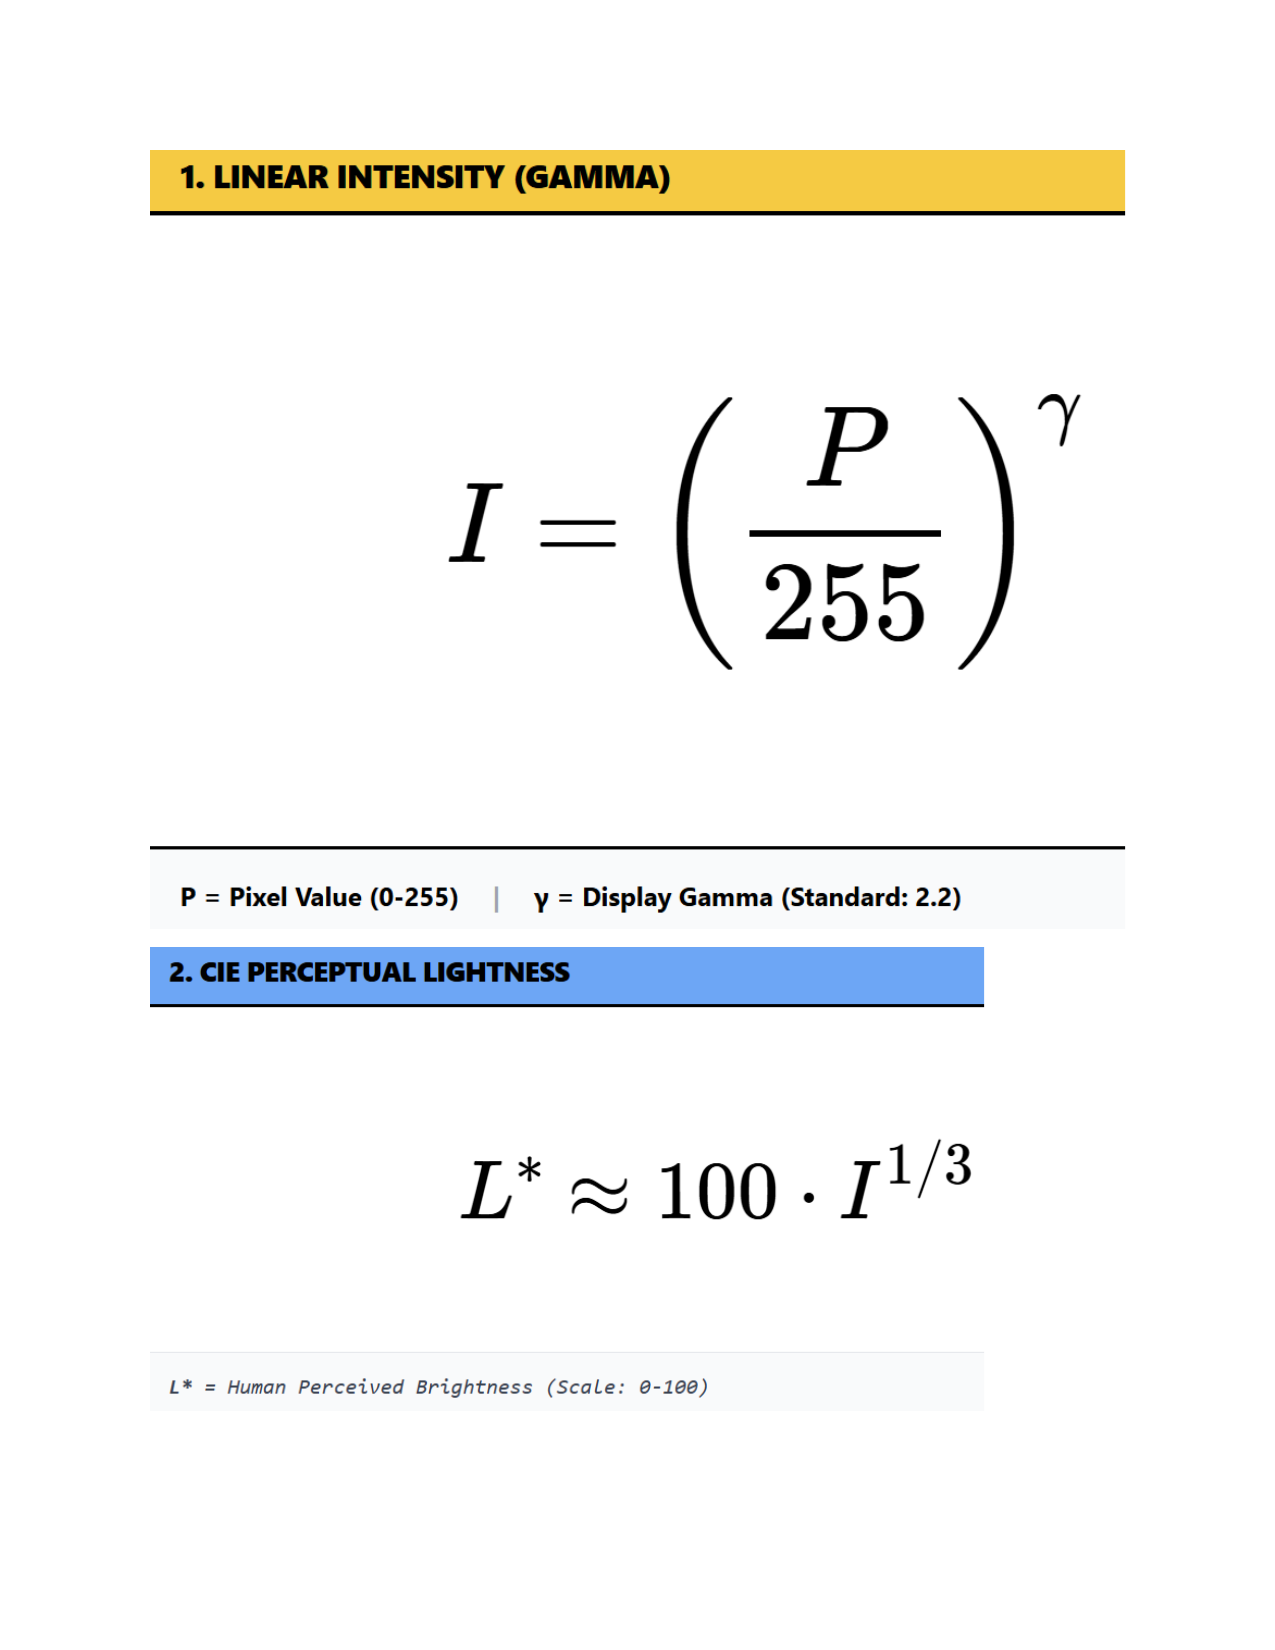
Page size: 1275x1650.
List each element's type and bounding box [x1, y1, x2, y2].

picture [150, 947, 985, 1411]
picture [150, 150, 1125, 929]
